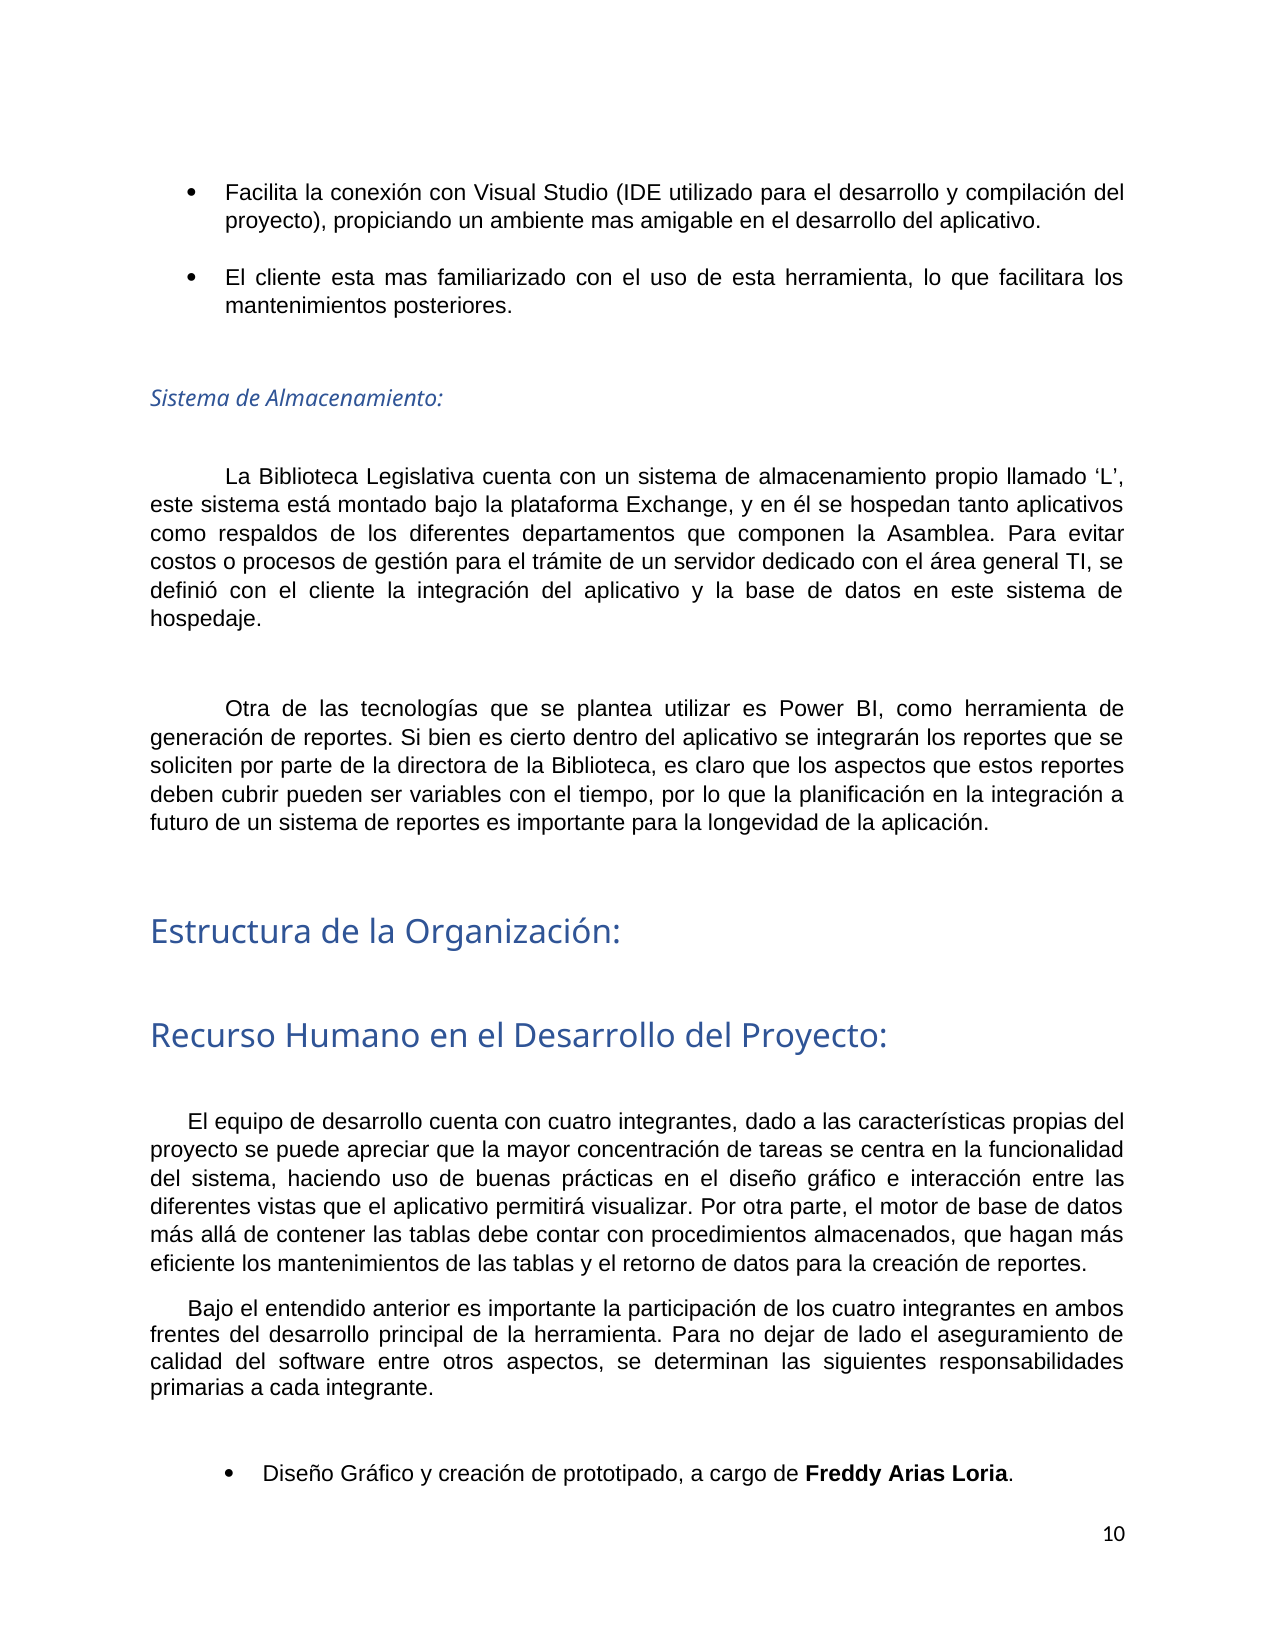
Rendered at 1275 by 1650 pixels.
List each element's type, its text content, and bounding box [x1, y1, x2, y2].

text El equipo de desarrollo cuenta con cuatro integrantes, dado a las características propias del proyecto se puede apreciar que la mayor concentración de tareas se centra en la funcionalidad del sistema, haciendo uso de buenas prácticas en el diseño gráfico e interacción entre las diferentes vistas que el aplicativo permitirá visualizar. Por otra parte, el motor de base de datos más allá de contener las tablas debe contar con procedimientos almacenados, que hagan más eficiente los mantenimientos de las tablas y el retorno de datos para la creación de reportes. [150, 1108, 1125, 1276]
list Facilita la conexión con Visual Studio (IDE utilizado para el desarrollo y compilación del proyecto), propiciando un ambiente mas amigable en el desarrollo del aplicativo. [187, 178, 1125, 233]
text Bajo el entendido anterior es importante la participación de los cuatro integrantes en ambos frentes del desarrollo principal de la herramienta. Para no dejar de lado el aseguramiento de calidad del software entre otros aspectos, se determinan las siguientes responsabilidades primarias a cada integrante. [150, 1295, 1125, 1400]
list El cliente esta mas familiarizado con el uso de esta herramienta, lo que facilitara los mantenimientos posteriores. [187, 264, 1125, 318]
text Otra de las tecnologías que se plantea utilizar es Power BI, como herramienta de generación de reportes. Si bien es cierto dentro del aplicativo se integrarán los reportes que se soliciten por parte de la directora de la Biblioteca, es claro que los aspectos que estos reportes deben cubrir pueden ser variables con el tiempo, por lo que la planificación en la integración a futuro de un sistema de reportes es importante para la longevidad de la aplicación. [150, 695, 1125, 836]
list Diseño Gráfico y creación de prototipado, a cargo de Freddy Arias Loria. [225, 1460, 1125, 1486]
subtitle Sistema de Almacenamiento: [150, 382, 1125, 414]
subtitle Recurso Humano en el Desarrollo del Proyecto: [150, 1012, 1125, 1057]
subtitle Estructura de la Organización: [150, 908, 1125, 953]
text La Biblioteca Legislativa cuenta con un sistema de almacenamiento propio llamado ‘L’, este sistema está montado bajo la plataforma Exchange, y en él se hospedan tanto aplicativos como respaldos de los diferentes departamentos que componen la Asamblea. Para evitar costos o procesos de gestión para el trámite de un servidor dedicado con el área general TI, se definió con el cliente la integración del aplicativo y la base de datos en este sistema de hospedaje. [150, 463, 1125, 632]
